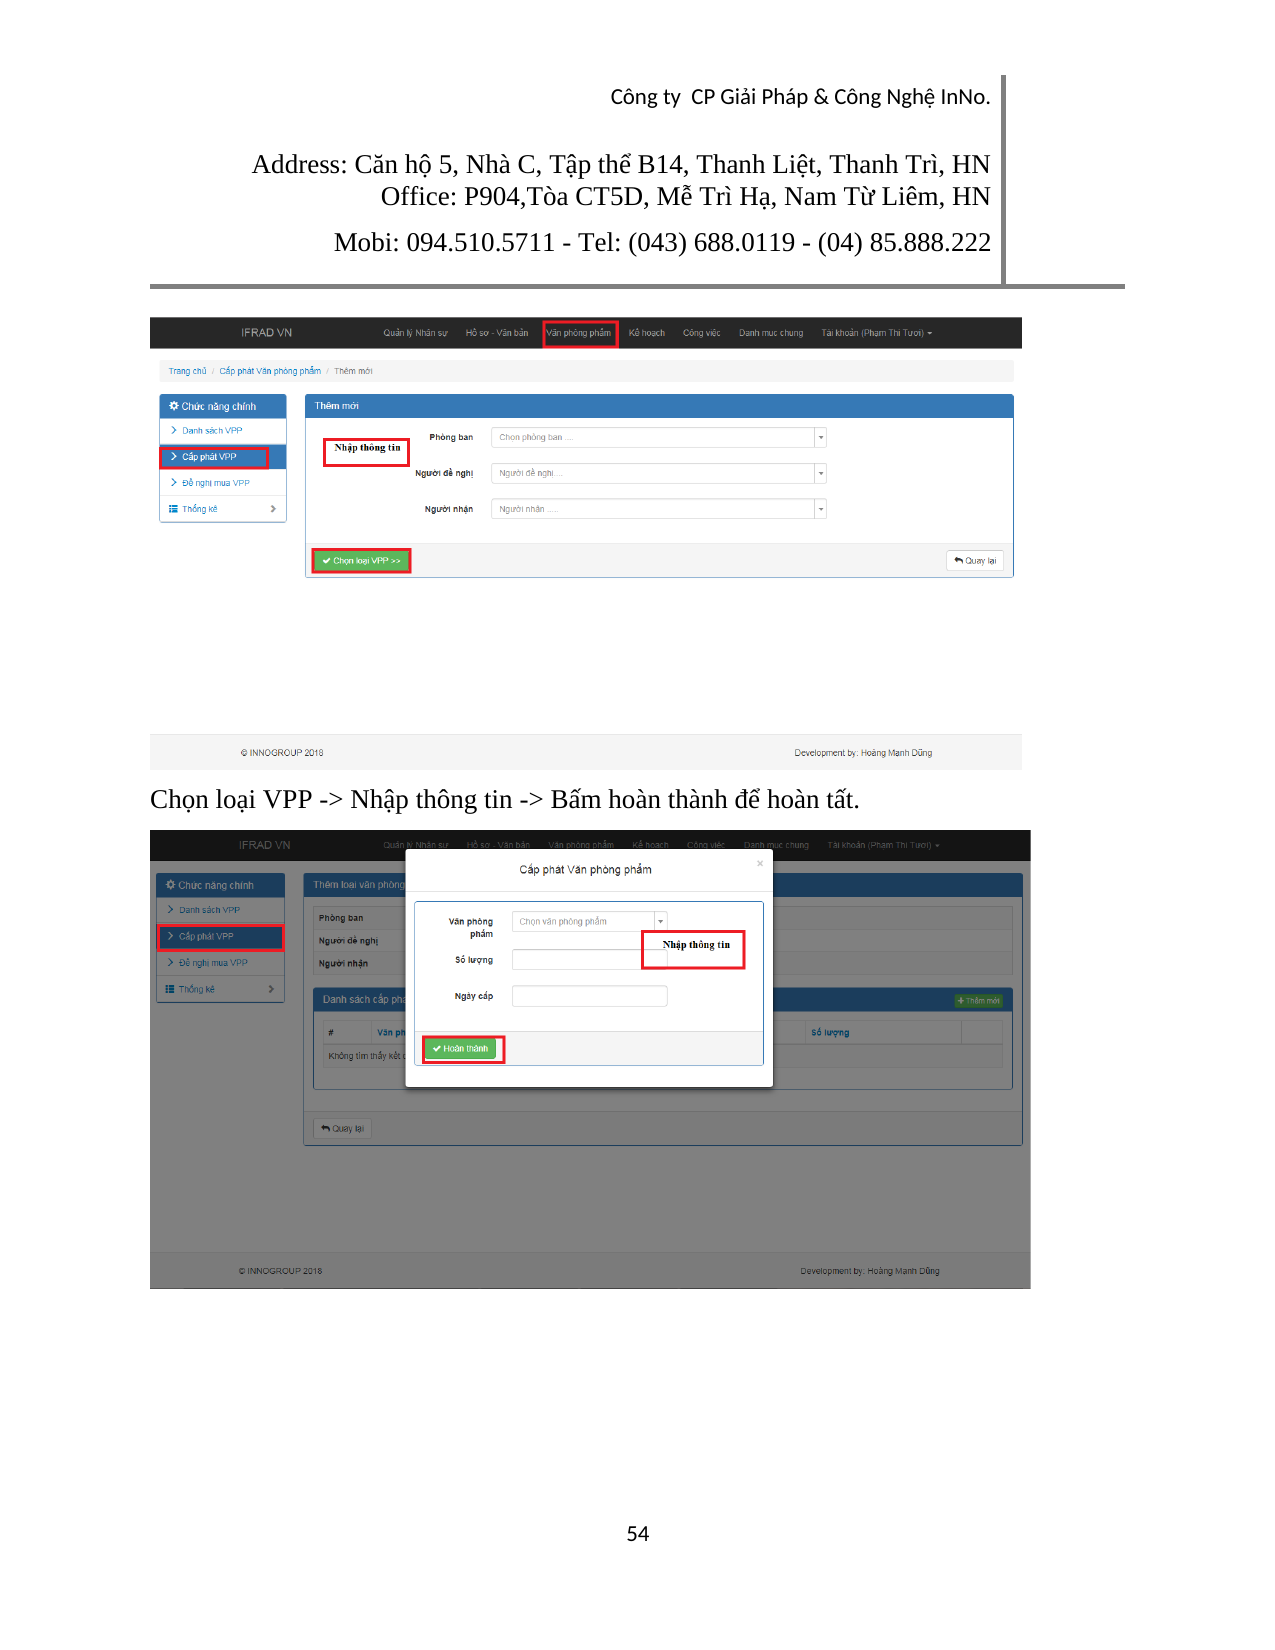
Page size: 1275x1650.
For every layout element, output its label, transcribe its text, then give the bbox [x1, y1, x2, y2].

text Chọn loại VPP -> Nhập thông tin -> Bấm hoàn thành để hoàn tất. [150, 784, 1125, 815]
picture [150, 830, 1031, 1289]
picture [150, 317, 1022, 770]
